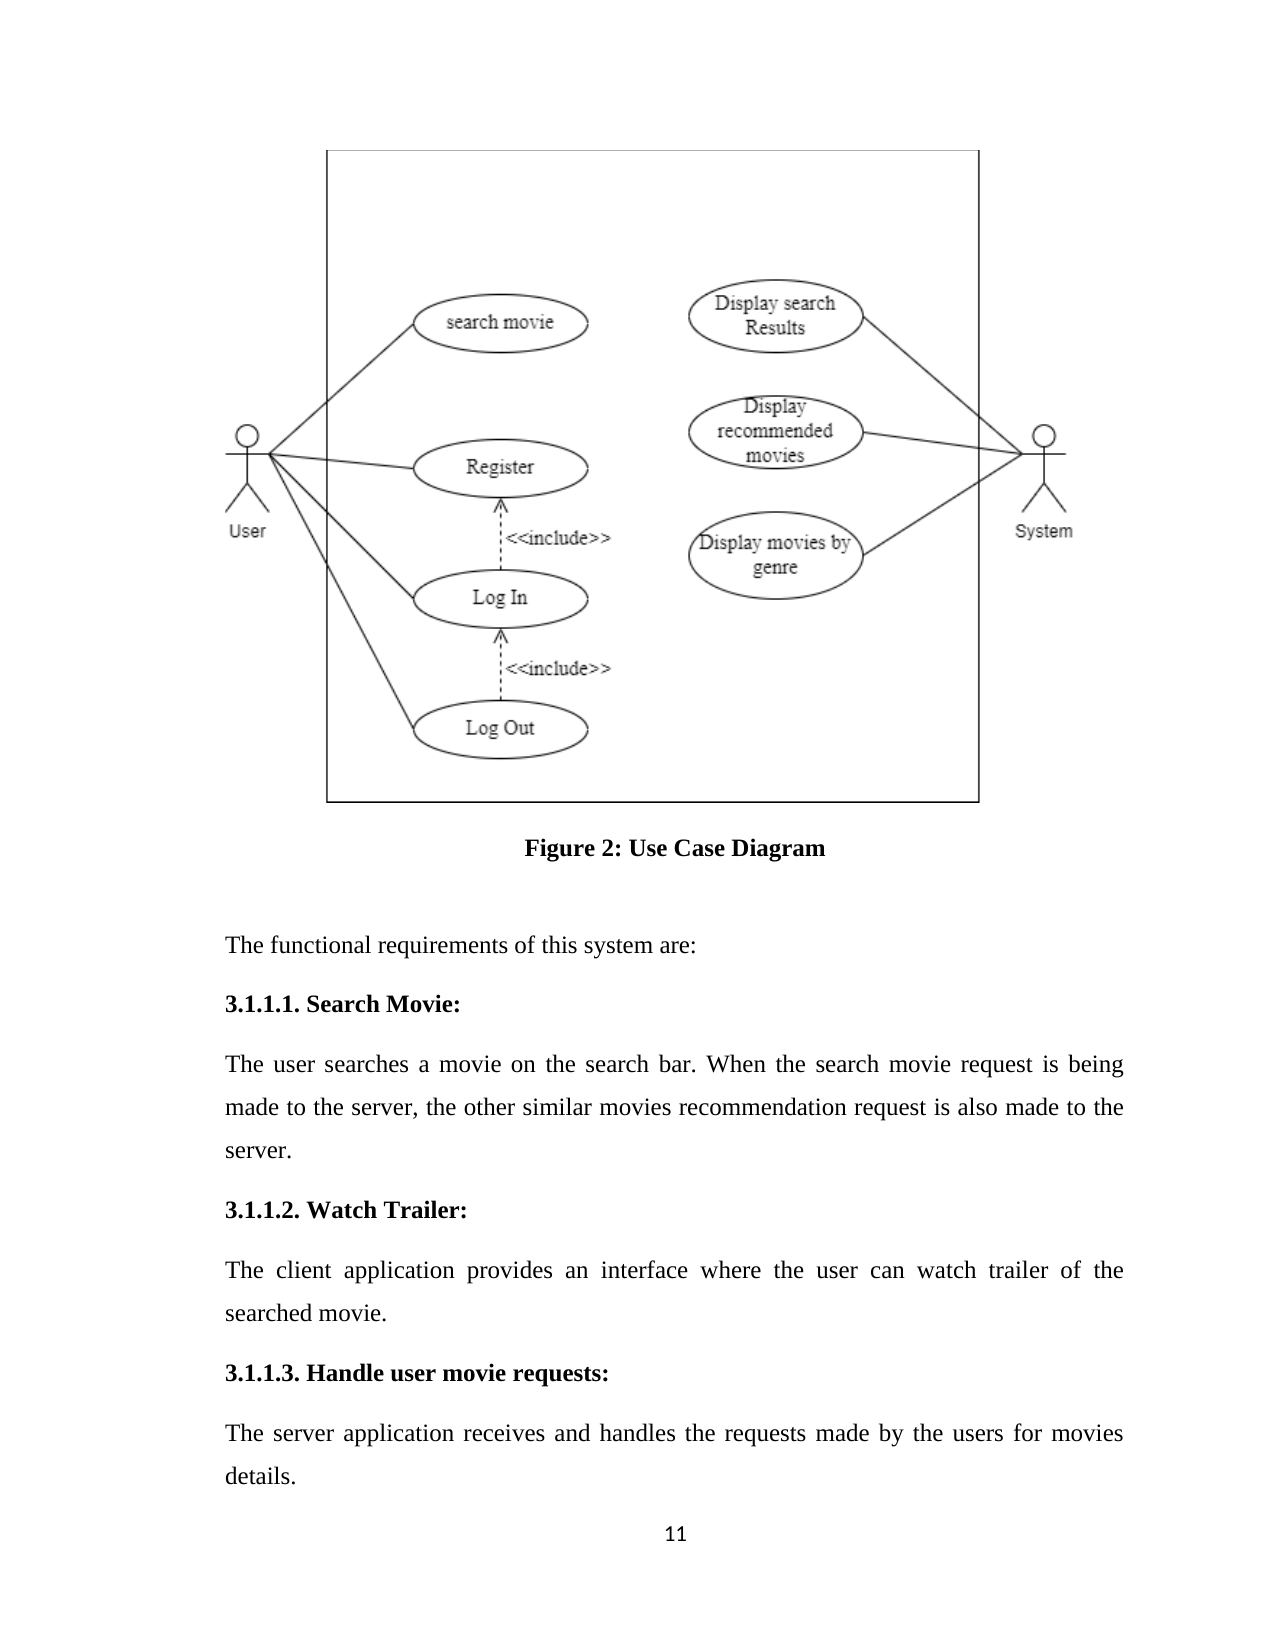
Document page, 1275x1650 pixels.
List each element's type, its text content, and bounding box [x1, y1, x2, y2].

text 3.1.1.3. Handle user movie requests: [225, 1358, 1125, 1387]
text 3.1.1.2. Watch Trailer: [225, 1195, 1125, 1224]
text The functional requirements of this system are: [225, 930, 1125, 958]
text The user searches a movie on the search bar. When the search movie request is being made to the server, the other similar movies recommendation request is also made to the server. [225, 1049, 1125, 1164]
text 3.1.1.1. Search Movie: [225, 989, 1125, 1018]
text The client application provides an interface where the user can watch trailer of the searched movie. [225, 1255, 1125, 1327]
text The server application receives and handles the requests made by the users for movies details. [225, 1418, 1125, 1490]
picture [225, 150, 1074, 803]
